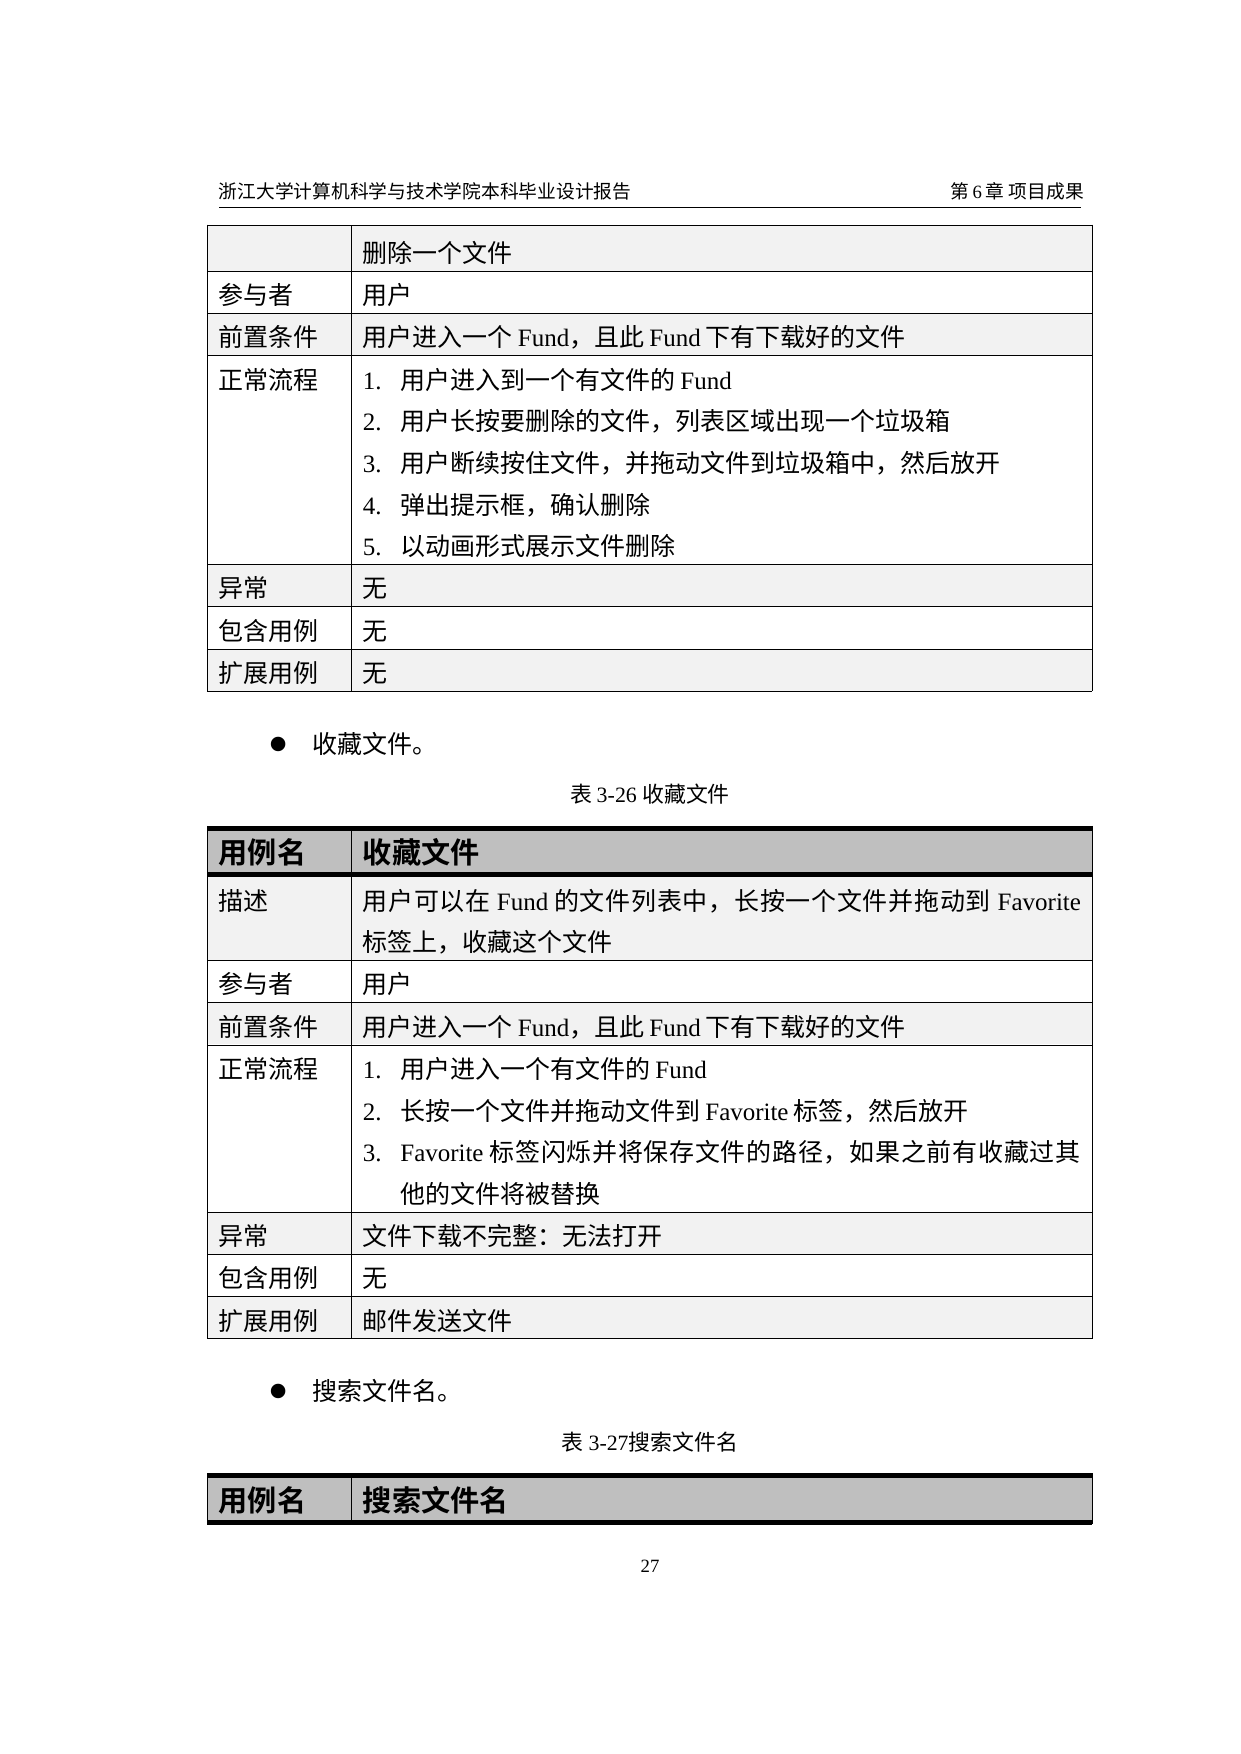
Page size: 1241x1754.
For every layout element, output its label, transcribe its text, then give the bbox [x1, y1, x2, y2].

table_cell 无 [352, 607, 1092, 648]
table_cell 异常 [208, 1213, 351, 1254]
table_cell 用户可以在Fund的文件列表中，长按一个文件并拖动到垃圾箱以删除一个文件 [352, 226, 1092, 271]
table_cell 无 [352, 1255, 1092, 1296]
table_cell 正常流程 [208, 1046, 351, 1212]
table_cell 用户进入到一个有文件的Fund 用户长按要删除的文件，列表区域出现一个垃圾箱 用户断续按住文件，并拖动文件到垃圾箱中，然后放开 弹出提示框，确认删除 以动画形式展示文件删除 [352, 356, 1092, 564]
table_cell 扩展用例 [208, 1297, 351, 1338]
table_cell 参与者 [208, 961, 351, 1002]
table_header 用例名 [208, 831, 351, 872]
table_cell 用户进入一个有文件的Fund 长按一个文件并拖动文件到Favorite标签，然后放开 Favorite标签闪烁并将保存文件的路径，如果之前有收藏过其他的文件将被替换 [352, 1046, 1092, 1212]
table_header 用例名 [208, 1478, 351, 1520]
table_cell 无 [352, 565, 1092, 606]
table_cell 包含用例 [208, 607, 351, 648]
table_header 搜索文件名 [352, 1478, 1092, 1520]
text 表 3-27搜索文件名 [218, 1425, 1081, 1457]
table_header 收藏文件 [352, 831, 1092, 872]
table_cell 用户 [352, 272, 1092, 313]
table_cell 用户可以在Fund的文件列表中，长按一个文件并拖动到Favorite标签上，收藏这个文件 [352, 877, 1092, 960]
table_cell 用户进入一个Fund，且此Fund下有下载好的文件 [352, 1003, 1092, 1044]
table_cell 前置条件 [208, 1003, 351, 1044]
table_cell 包含用例 [208, 1255, 351, 1296]
table_cell 描述 [208, 226, 351, 271]
list 搜索文件名。 [268, 1367, 1081, 1409]
list 收藏文件。 [268, 720, 1081, 762]
table_cell 邮件发送文件 [352, 1297, 1092, 1338]
table_cell 用户进入一个Fund，且此Fund下有下载好的文件 [352, 314, 1092, 355]
table_cell 异常 [208, 565, 351, 606]
table_cell 前置条件 [208, 314, 351, 355]
table_cell 描述 [208, 877, 351, 960]
table_cell 文件下载不完整：无法打开 [352, 1213, 1092, 1254]
table_cell 无 [352, 650, 1092, 691]
table_cell 用户 [352, 961, 1092, 1002]
table_cell 扩展用例 [208, 650, 351, 691]
table_cell 参与者 [208, 272, 351, 313]
table_cell 正常流程 [208, 356, 351, 564]
text 表 3-26 收藏文件 [218, 777, 1081, 809]
